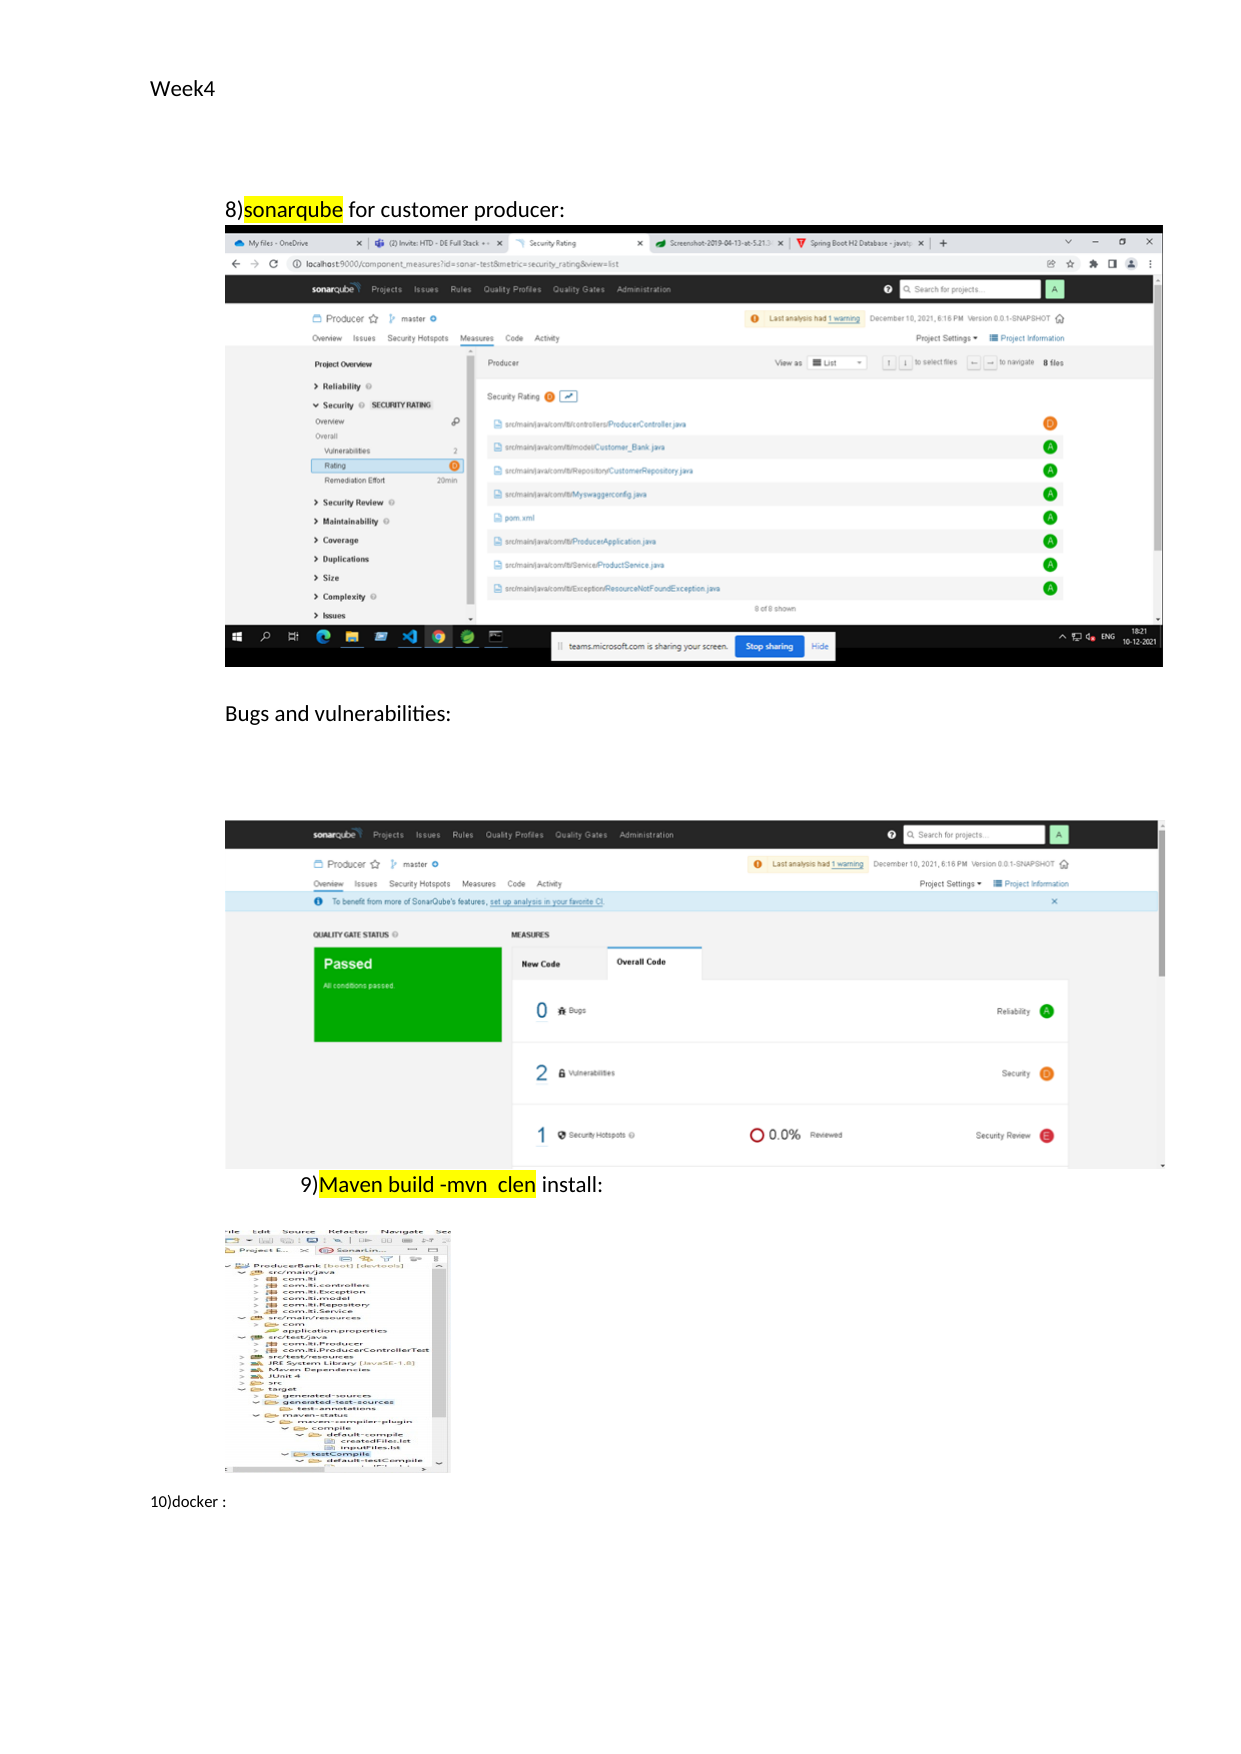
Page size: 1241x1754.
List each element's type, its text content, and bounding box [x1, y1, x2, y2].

list Bugs and vulnerabilities: [225, 699, 1090, 727]
list 9)Maven build -mvn clen install: [536, 1170, 1090, 1198]
text 10)docker : [150, 1491, 1090, 1512]
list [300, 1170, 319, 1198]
picture [225, 225, 1183, 667]
list 8)sonarqube for customer producer: [225, 196, 1090, 225]
picture [225, 820, 1166, 1169]
picture [225, 1230, 451, 1473]
